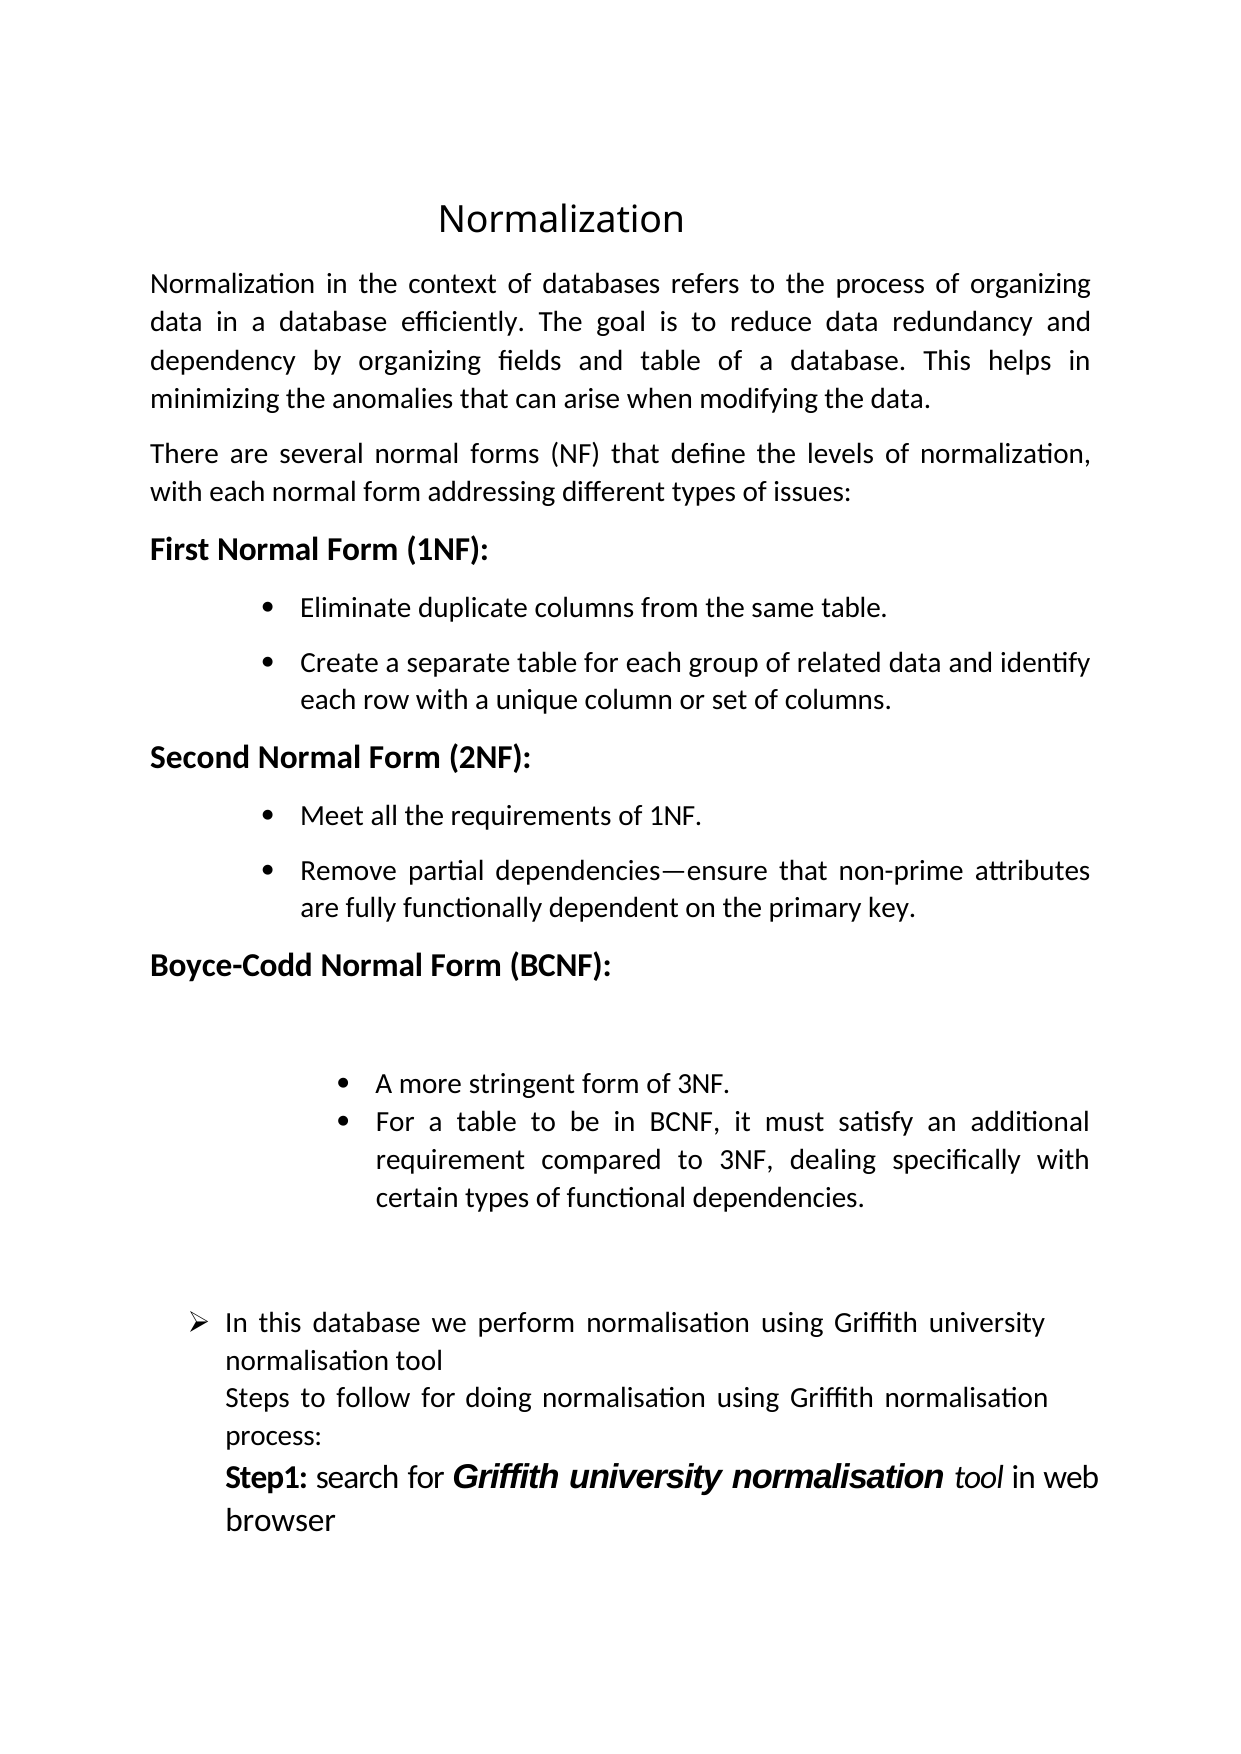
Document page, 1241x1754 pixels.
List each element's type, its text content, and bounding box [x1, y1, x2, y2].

text There are several normal forms (NF) that define the levels of normalization, with each normal form addressing different types of issues: [150, 435, 1092, 508]
subtitle First Normal Form (1NF): [150, 528, 1240, 569]
list A more stringent form of 3NF. [338, 1065, 1240, 1101]
list Create a separate table for each group of related data and identify each row with a unique column or set of columns. [263, 644, 1090, 717]
text Normalization in the context of databases refers to the process of organizing data in a database efficiently. The goal is to reduce data redundancy and dependency by organizing fields and table of a database. This helps in minimizing the anomalies that can arise when modifying the data. [150, 265, 1092, 416]
list In this database we perform normalisation using Griffith university normalisation tool [187, 1304, 1079, 1377]
list Eliminate duplicate columns from the same table. [263, 589, 1240, 625]
subtitle Boyce-Codd Normal Form (BCNF): [150, 944, 1240, 985]
list Meet all the requirements of 1NF. [263, 797, 1240, 832]
list For a table to be in BCNF, it must satisfy an additional requirement compared to 3NF, dealing specifically with certain types of functional dependencies. [338, 1103, 1090, 1214]
subtitle Second Normal Form (2NF): [150, 736, 1240, 777]
text Normalization [437, 193, 1240, 244]
text Step1: search for Griffith university normalisation tool in web browser [225, 1456, 1126, 1540]
list Remove partial dependencies—ensure that non-prime attributes are fully functionally dependent on the primary key. [263, 852, 1091, 925]
text Steps to follow for doing normalisation using Griffith normalisation process: [225, 1379, 1144, 1453]
